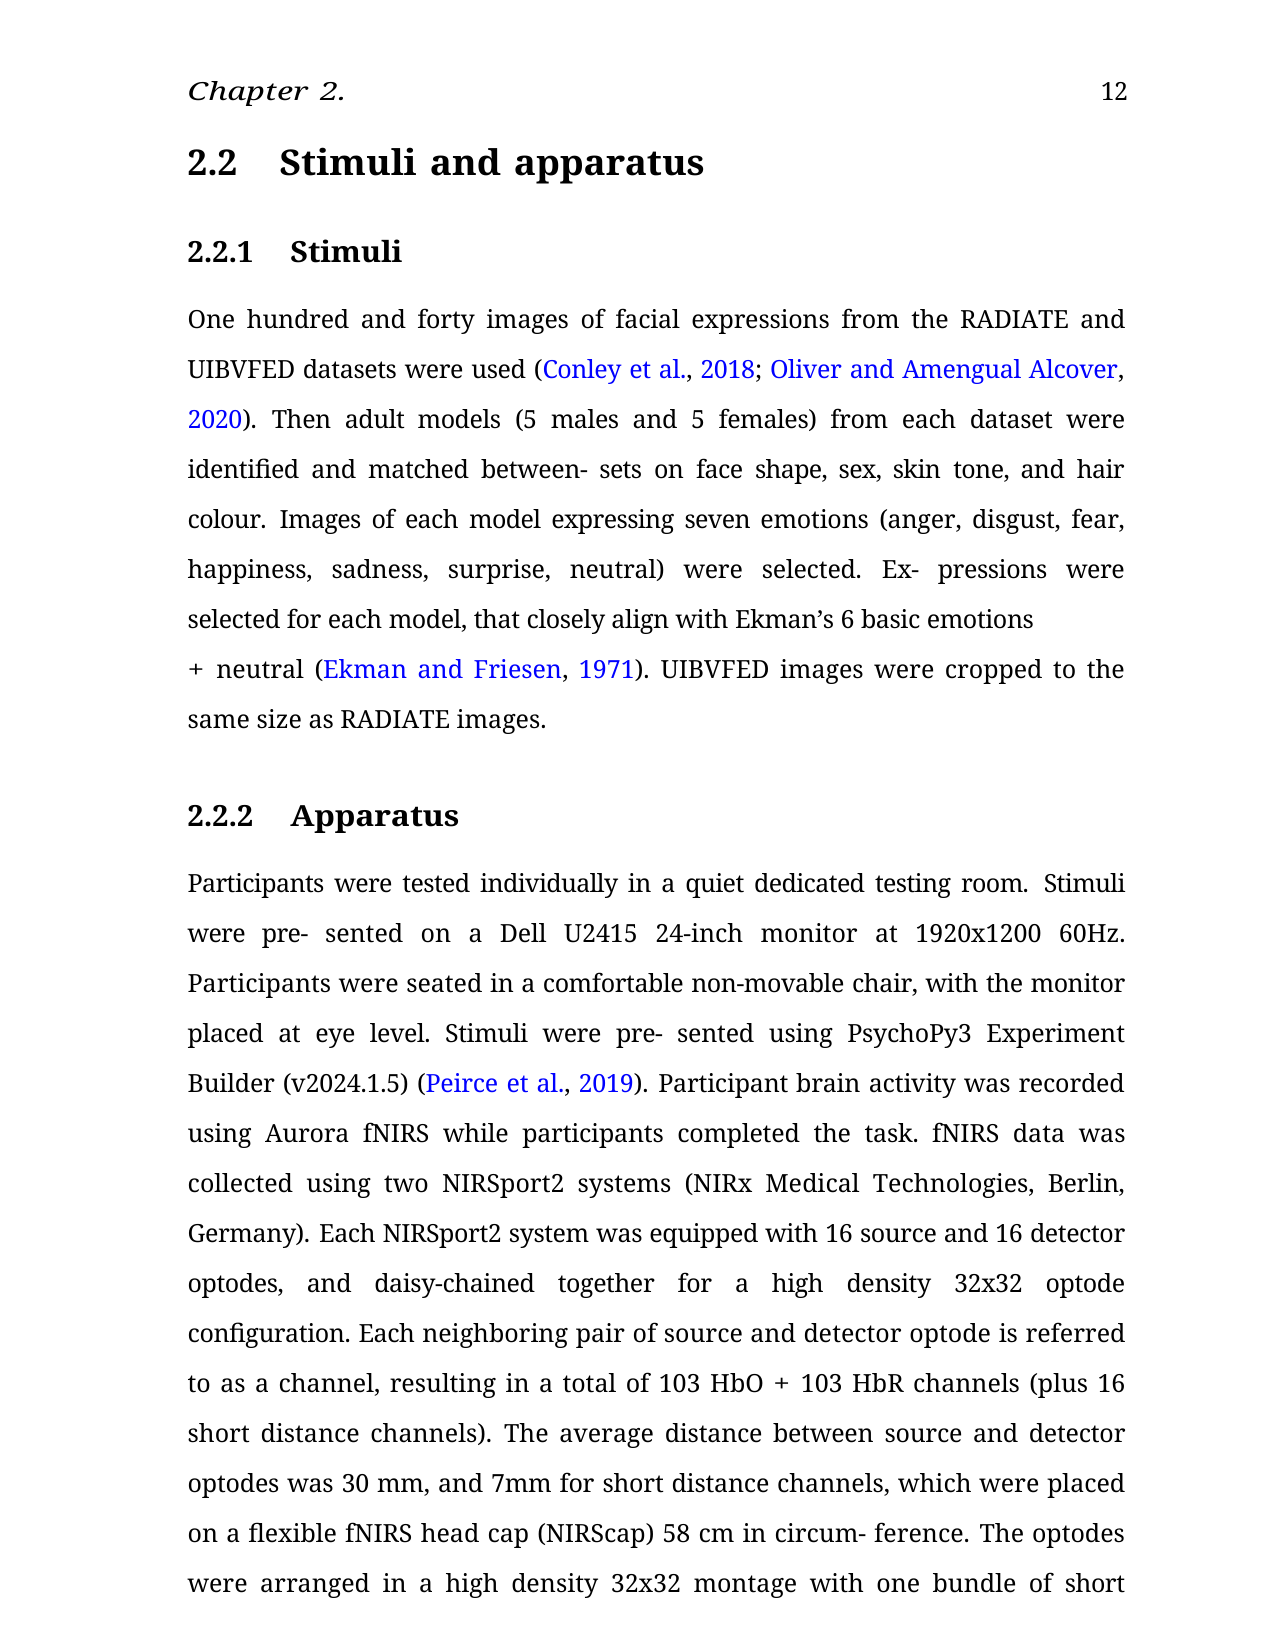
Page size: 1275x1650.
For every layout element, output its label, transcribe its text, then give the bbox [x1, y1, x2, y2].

subtitle Apparatus [187, 795, 1252, 834]
subtitle Stimuli and apparatus [187, 137, 1252, 185]
text One hundred and forty images of facial expressions from the RADIATE and UIBVFED datasets were used (Conley et al., 2018; Oliver and Amengual Alcover, 2020). Then adult models (5 males and 5 females) from each dataset were identified and matched between- sets on face shape, sex, skin tone, and hair colour. Images of each model expressing seven emotions (anger, disgust, fear, happiness, sadness, surprise, neutral) were selected. Ex- pressions were selected for each model, that closely align with Ekman’s 6 basic emotions [187, 302, 1125, 636]
subtitle Stimuli [187, 231, 1252, 271]
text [187, 866, 1125, 1599]
text + neutral (Ekman and Friesen, 1971). UIBVFED images were cropped to the same size as RADIATE images. [187, 652, 1125, 736]
